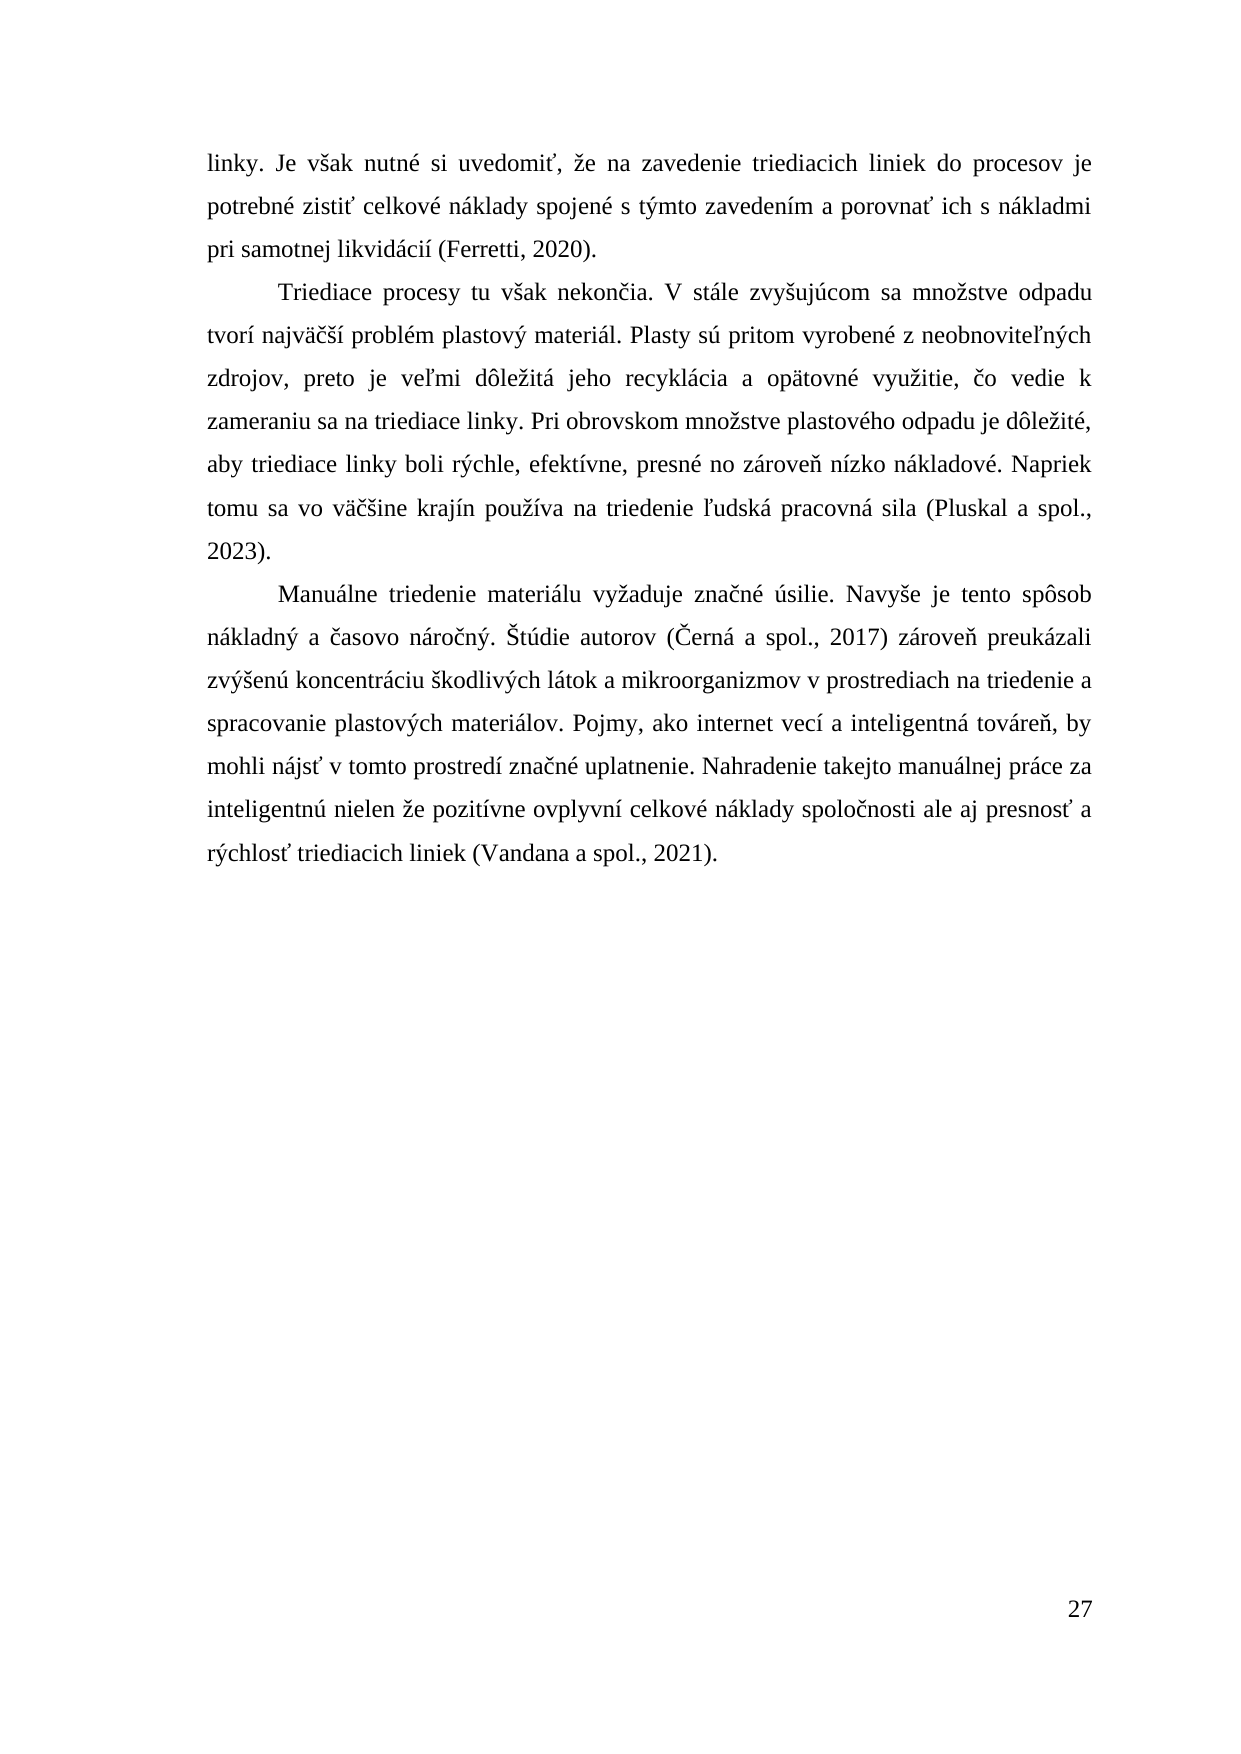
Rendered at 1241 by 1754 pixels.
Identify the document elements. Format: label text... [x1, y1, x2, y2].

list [207, 148, 1092, 263]
list Manuálne triedenie materiálu vyžaduje značné úsilie. Navyše je tento spôsob nákladný a časovo náročný. Štúdie autorov (Černá a spol., 2017) zároveň preukázali zvýšenú koncentráciu škodlivých látok a mikroorganizmov v prostrediach na triedenie a spracovanie plastových materiálov. Pojmy, ako internet vecí a inteligentná továreň, by mohli nájsť v tomto prostredí značné uplatnenie. Nahradenie takejto manuálnej práce za inteligentnú nielen že pozitívne ovplyvní celkové náklady spoločnosti ale aj presnosť a rýchlosť triediacich liniek (Vandana a spol., 2021). [207, 579, 1092, 866]
list Triediace procesy tu však nekončia. V stále zvyšujúcom sa množstve odpadu tvorí najväčší problém plastový materiál. Plasty sú pritom vyrobené z neobnoviteľných zdrojov, preto je veľmi dôležitá jeho recyklácia a opätovné využitie, čo vedie k zameraniu sa na triediace linky. Pri obrovskom množstve plastového odpadu je dôležité, aby triediace linky boli rýchle, efektívne, presné no zároveň nízko nákladové. Napriek tomu sa vo väčšine krajín používa na triedenie ľudská pracovná sila (Pluskal a spol., 2023). [207, 277, 1092, 564]
